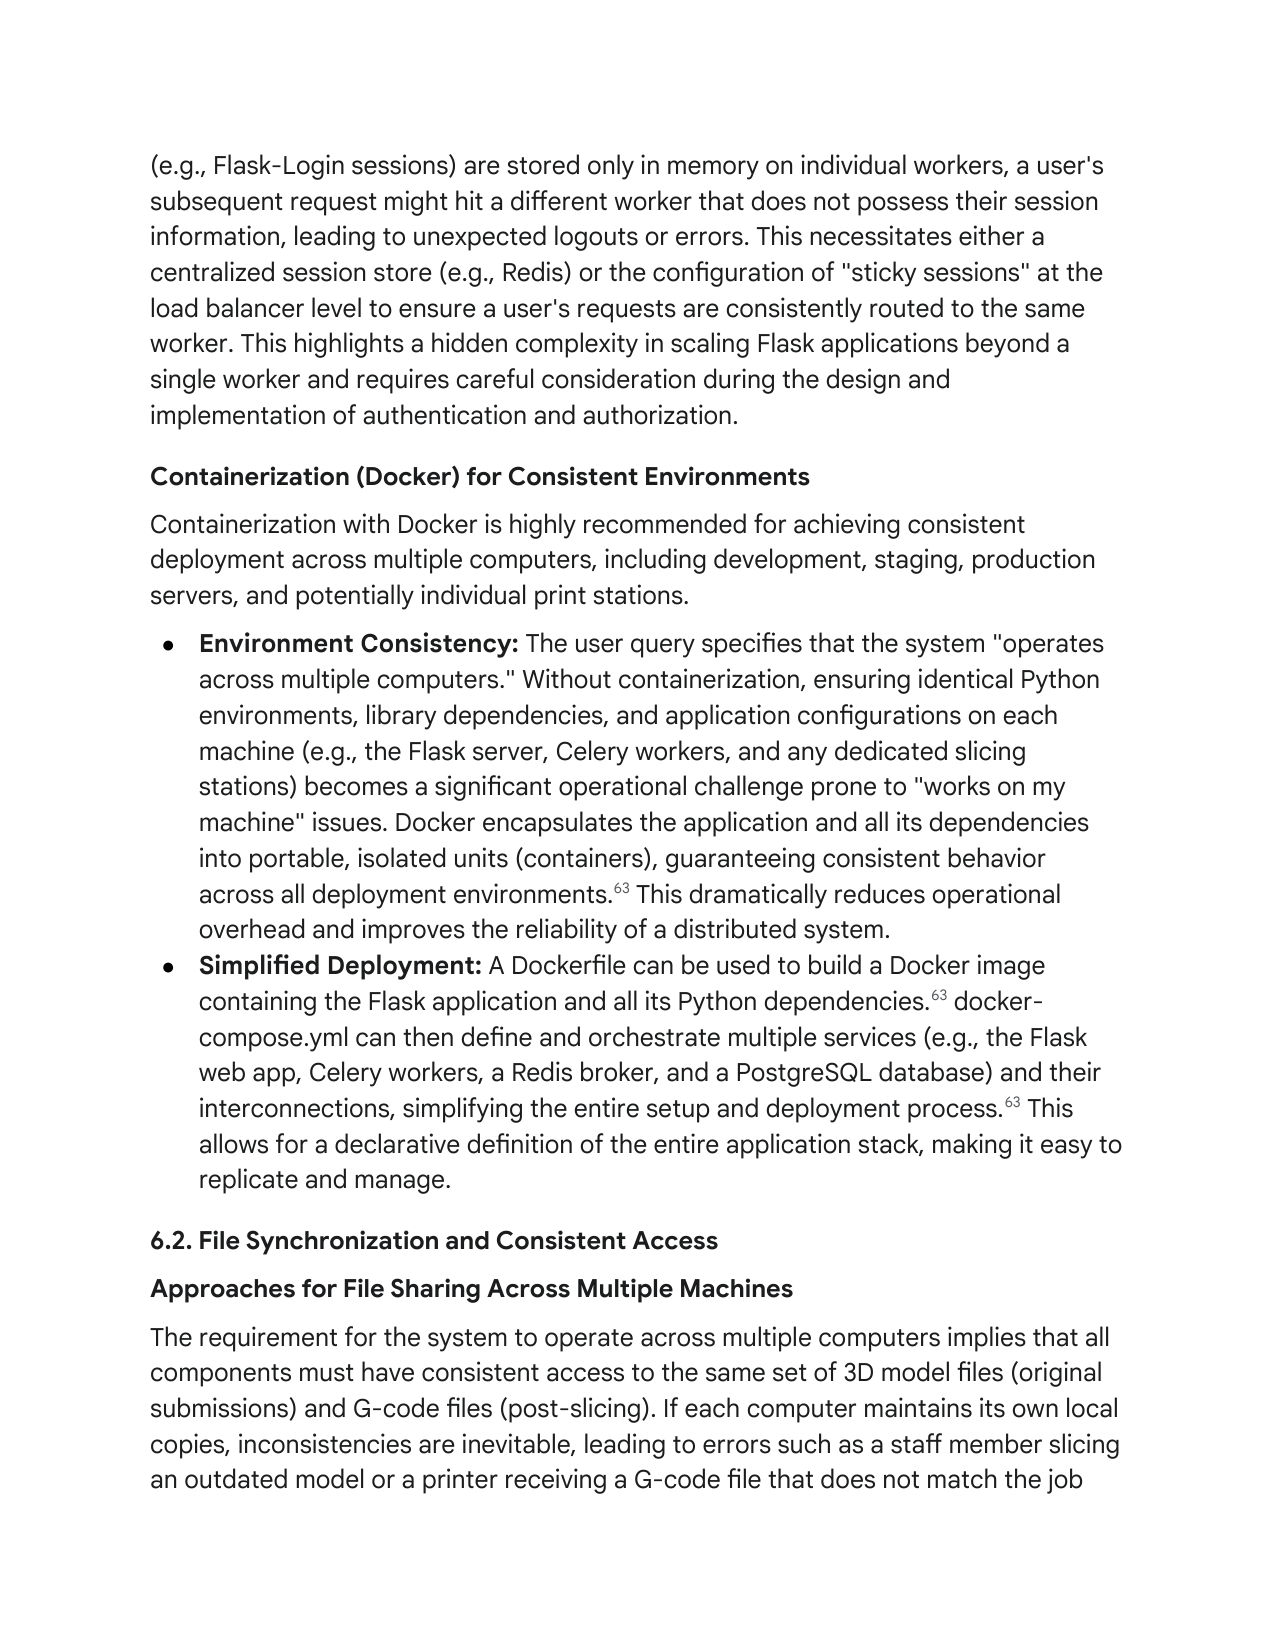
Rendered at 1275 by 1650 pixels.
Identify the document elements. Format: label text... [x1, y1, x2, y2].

text Containerization with Docker is highly recommended for achieving consistent deployment across multiple computers, including development, staging, production servers, and potentially individual print stations. [150, 509, 1125, 612]
subtitle 6.2. File Synchronization and Consistent Access [150, 1225, 1125, 1257]
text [150, 1322, 1125, 1496]
subtitle Containerization (Docker) for Consistent Environments [150, 461, 1125, 492]
list Simplified Deployment: A Dockerfile can be used to build a Docker image containing the Flask application and all its Python dependencies.63 docker-compose.yml can then define and orchestrate multiple services (e.g., the Flask web app, Celery workers, a Redis broker, and a PostgreSQL database) and their interconnections, simplifying the entire setup and deployment process.63 This allows for a declarative definition of the entire application stack, making it easy to replicate and manage. [161, 950, 1125, 1196]
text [150, 150, 1125, 431]
list Environment Consistency: The user query specifies that the system "operates across multiple computers." Without containerization, ensuring identical Python environments, library dependencies, and application configurations on each machine (e.g., the Flask server, Celery workers, and any dedicated slicing stations) becomes a significant operational challenge prone to "works on my machine" issues. Docker encapsulates the application and all its dependencies into portable, isolated units (containers), guaranteeing consistent behavior across all deployment environments.63 This dramatically reduces operational overhead and improves the reliability of a distributed system. [161, 629, 1125, 946]
subtitle Approaches for File Sharing Across Multiple Machines [150, 1274, 1125, 1305]
